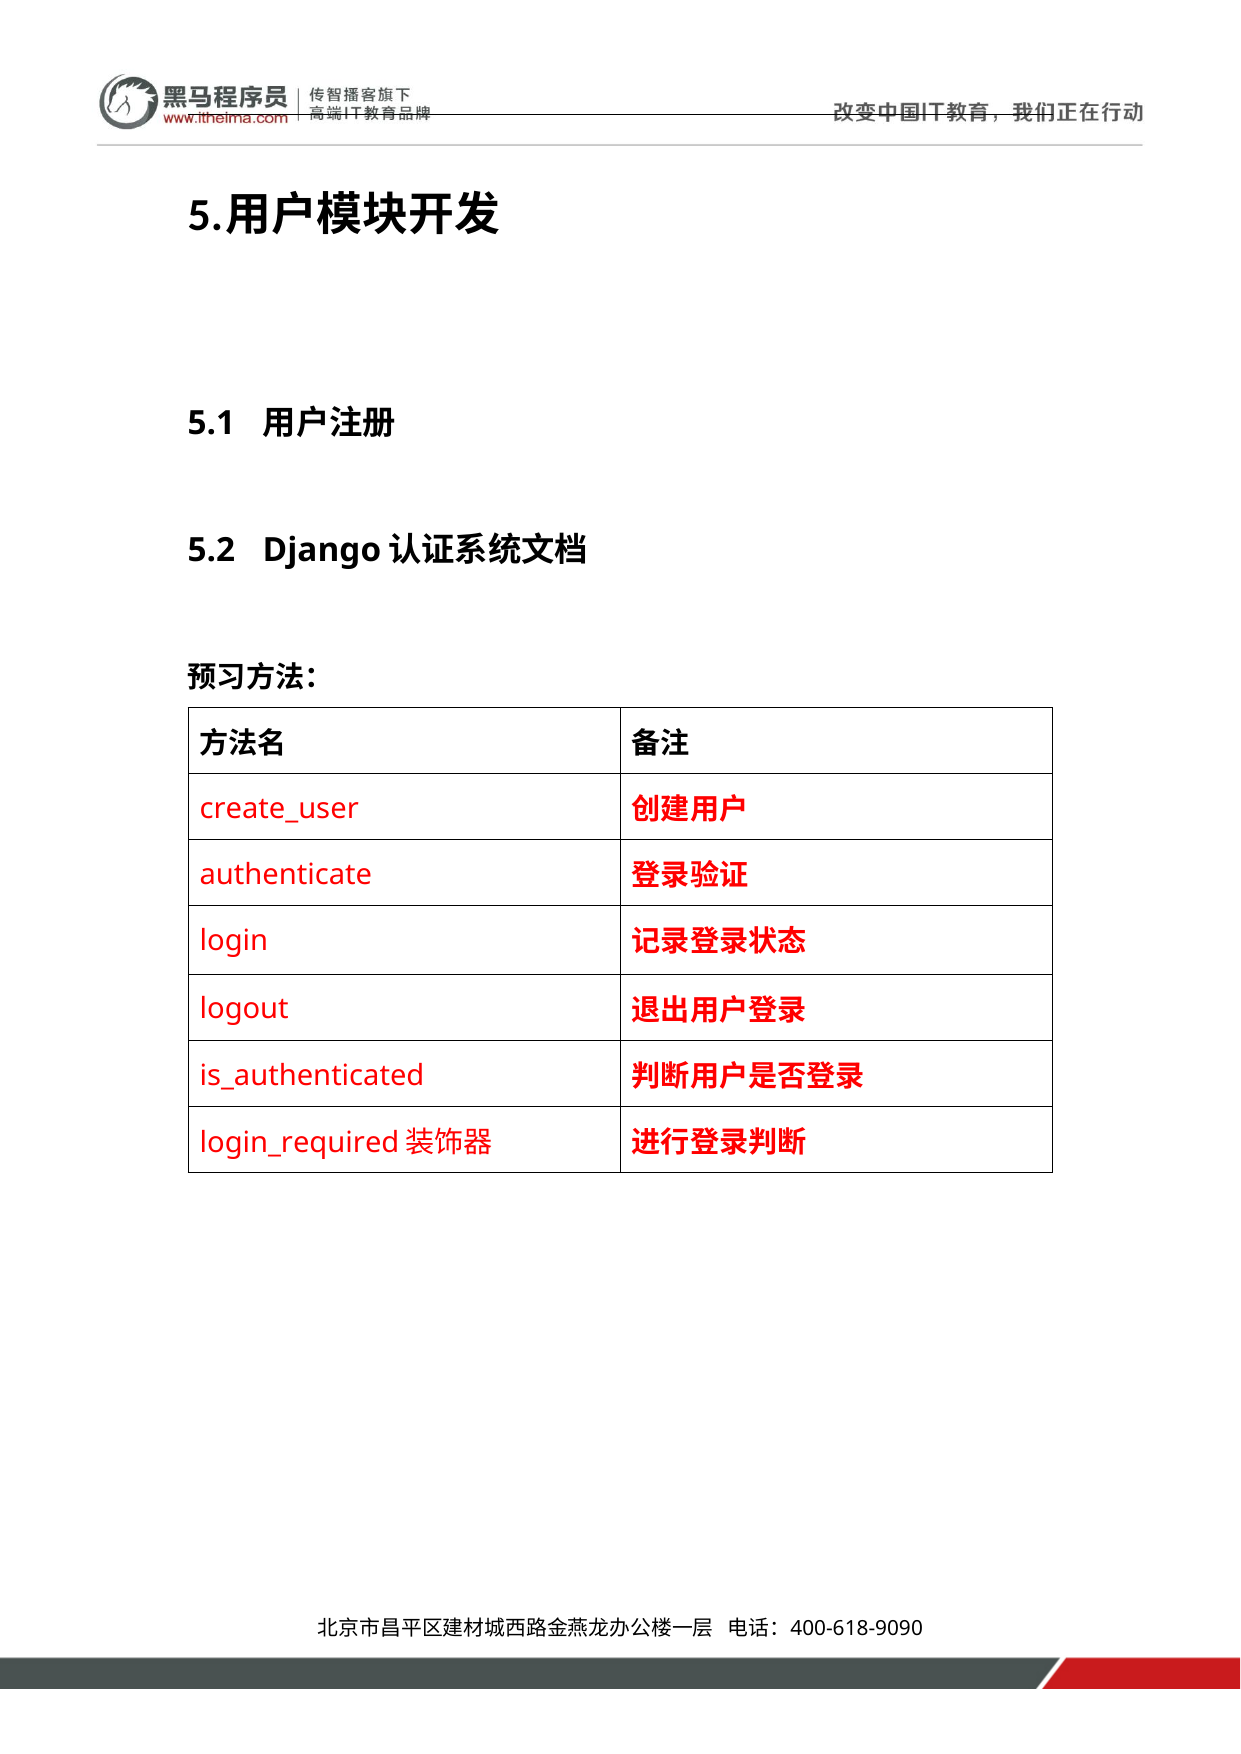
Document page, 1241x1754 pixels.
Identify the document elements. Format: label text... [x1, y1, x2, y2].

table_header 方法名 [189, 708, 620, 773]
table_cell is_authenticated [189, 1041, 620, 1106]
table_cell 退出用户登录 [621, 975, 1052, 1040]
picture [0, 1599, 1241, 1689]
picture [0, 3, 1241, 153]
subtitle 用户注册 [187, 387, 1053, 452]
table_cell 登录验证 [621, 840, 1052, 905]
text 预习方法： [187, 642, 1053, 707]
table_cell login_required装饰器 [189, 1107, 620, 1172]
table_cell 记录登录状态 [621, 906, 1052, 974]
table_cell login [189, 906, 620, 974]
table_cell 创建用户 [621, 774, 1052, 839]
table_cell logout [189, 975, 620, 1040]
table_cell create_user [189, 774, 620, 839]
table_cell authenticate [189, 840, 620, 905]
table_header 备注 [621, 708, 1052, 773]
subtitle Django认证系统文档 [187, 515, 1053, 580]
table_cell 进行登录判断 [621, 1107, 1052, 1172]
table_cell 判断用户是否登录 [621, 1041, 1052, 1106]
subtitle 用户模块开发 [187, 162, 1053, 259]
